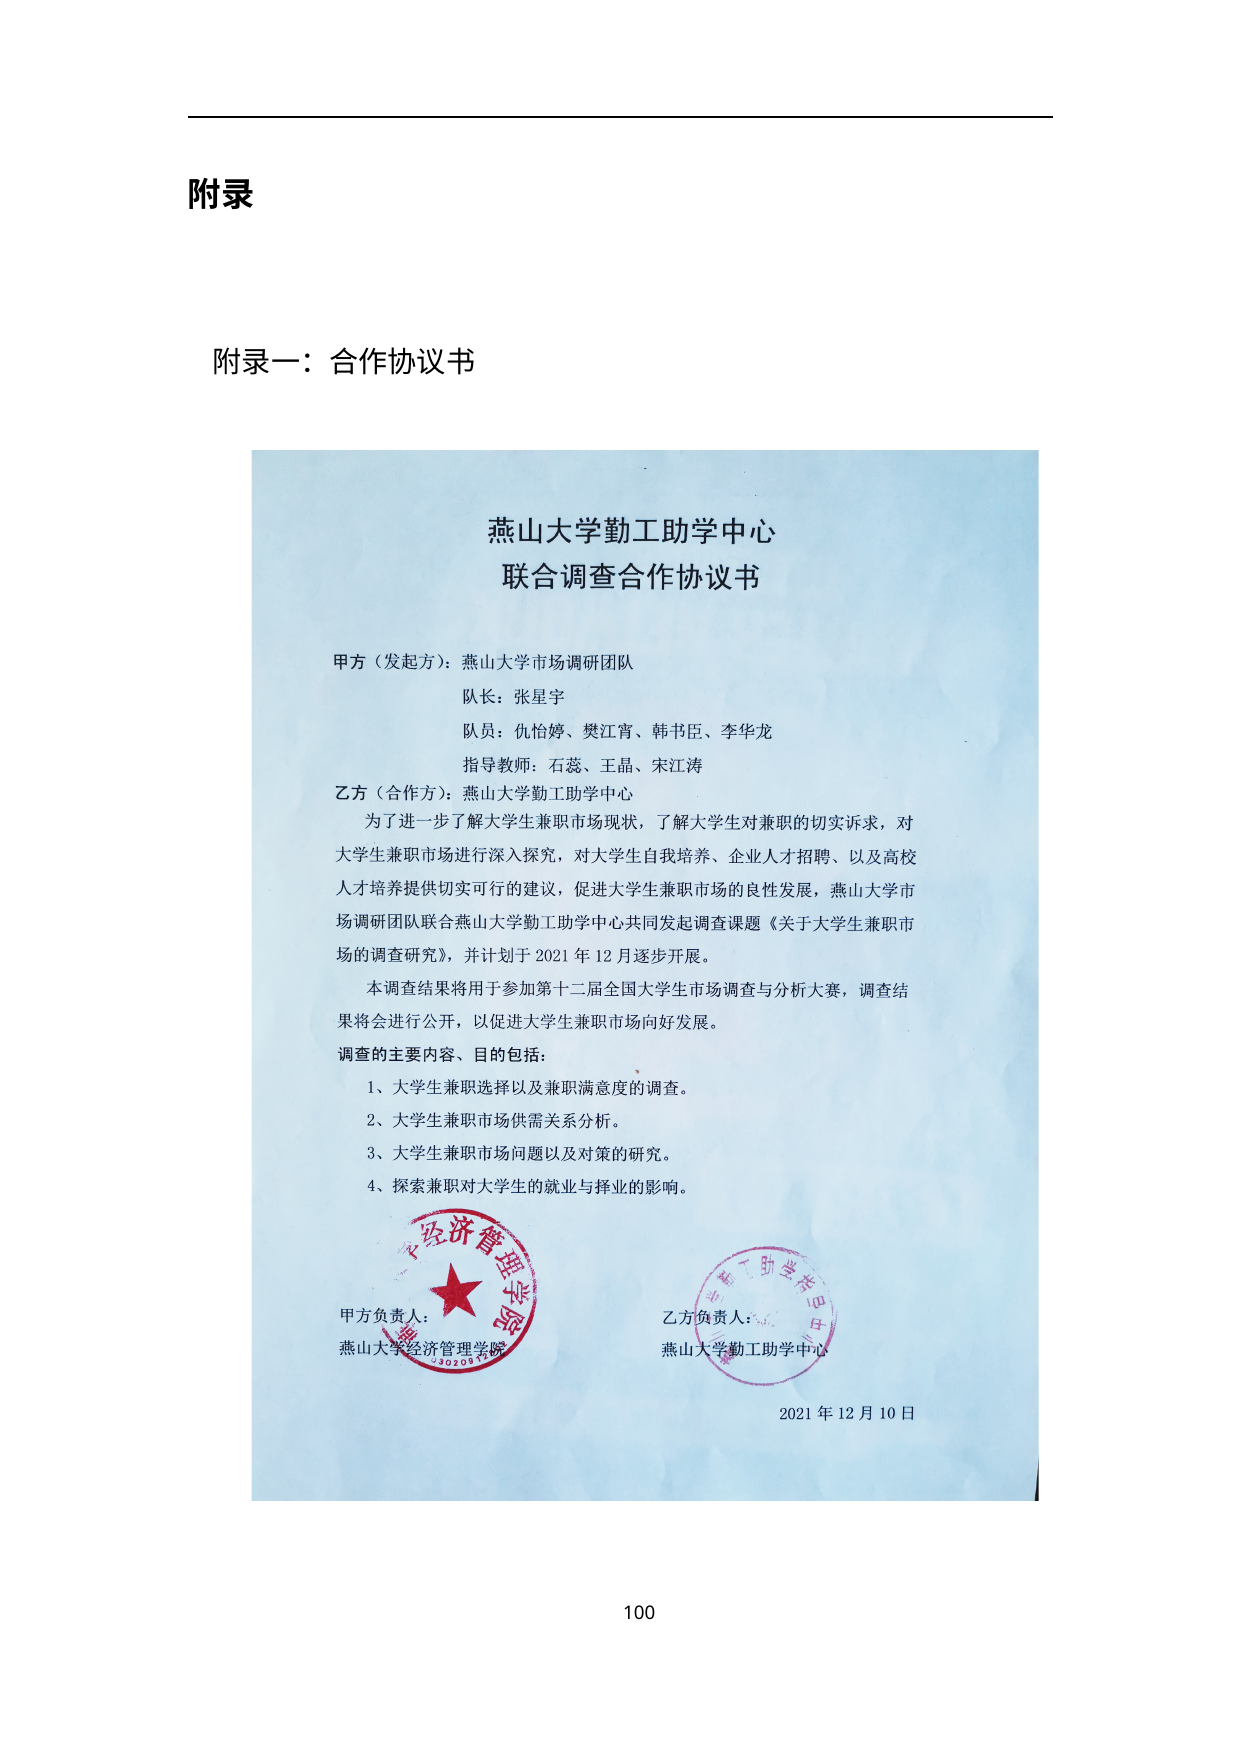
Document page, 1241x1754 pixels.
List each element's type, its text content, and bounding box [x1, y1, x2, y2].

subtitle 附录 [187, 160, 1053, 225]
subtitle 附录一：合作协议书 [212, 327, 1028, 392]
picture [251, 450, 1039, 1501]
